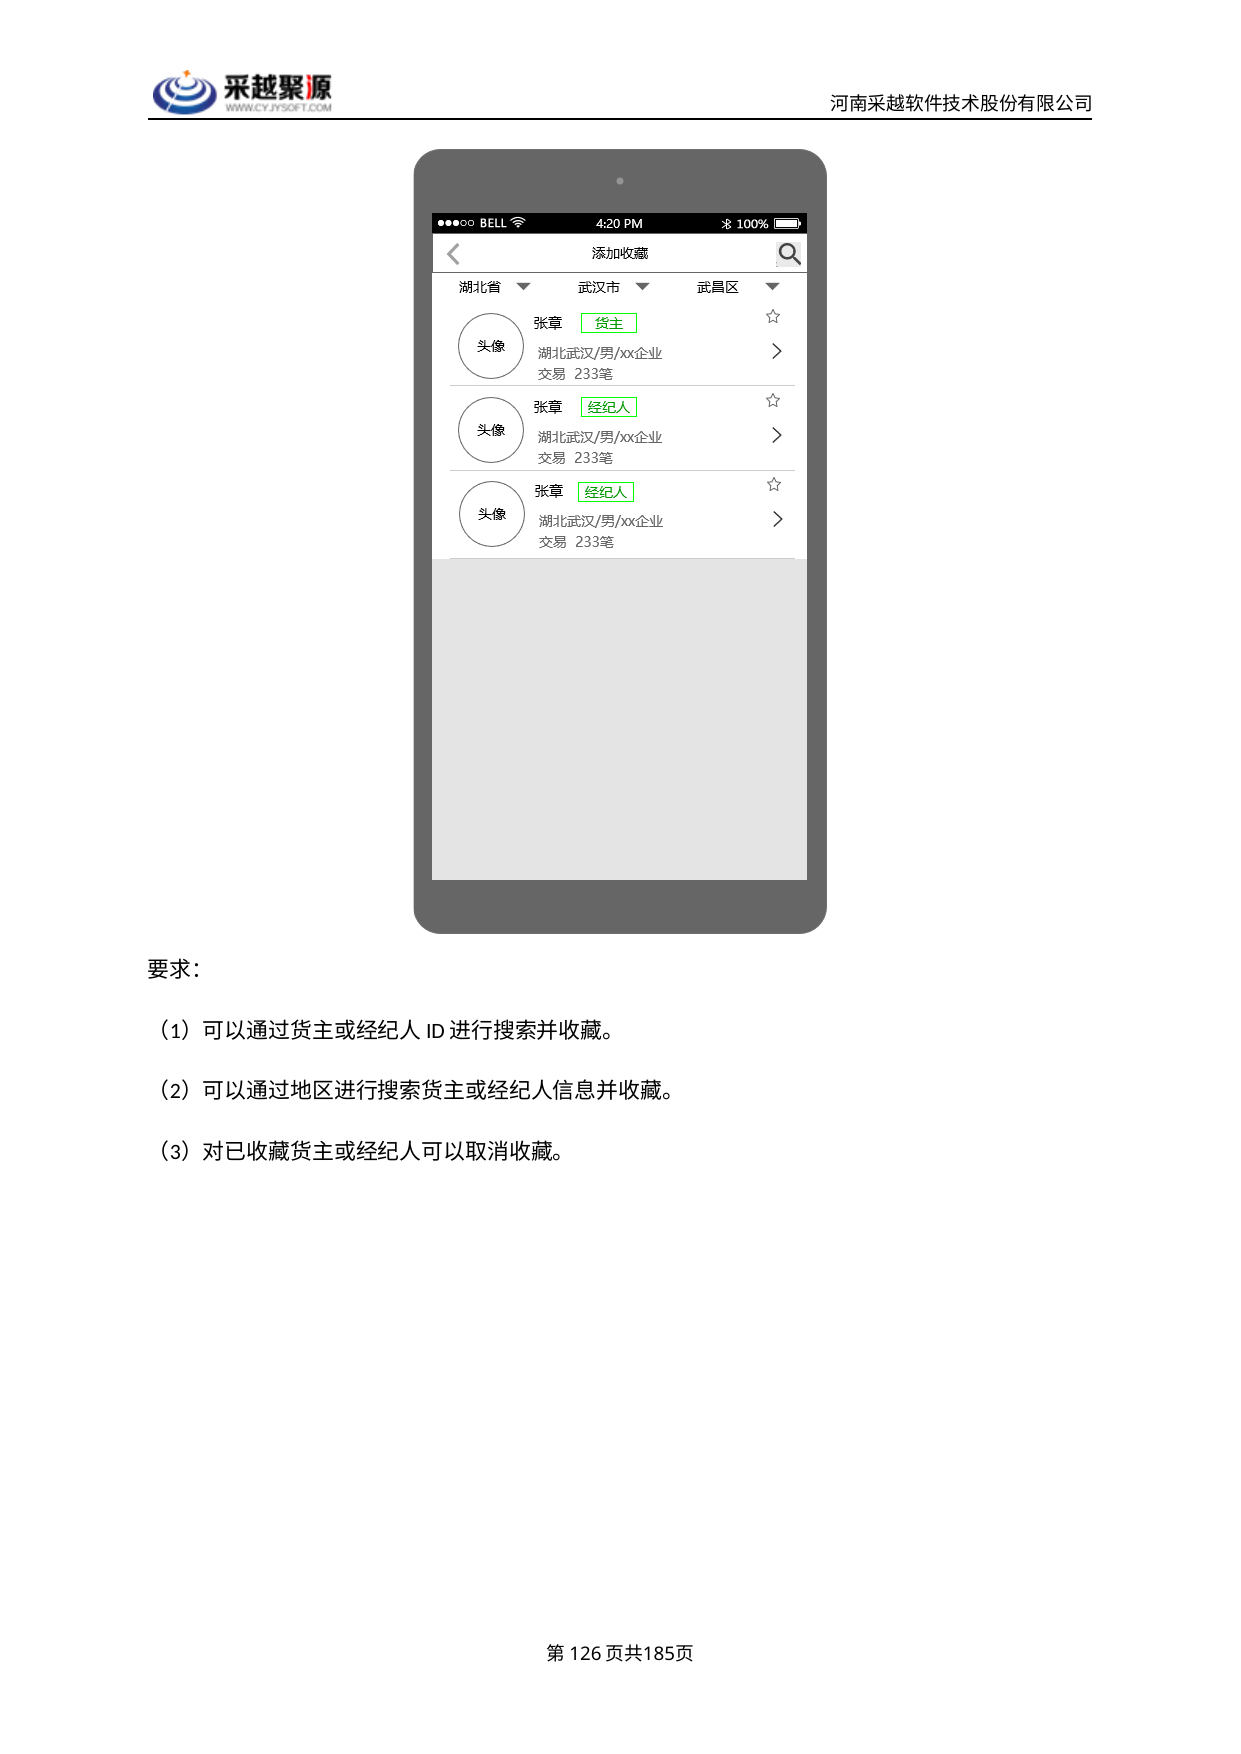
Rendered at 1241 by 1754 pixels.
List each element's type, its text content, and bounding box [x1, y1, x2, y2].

text （1）可以通过货主或经纪人ID进行搜索并收藏。 [148, 998, 1092, 1059]
text 要求： [148, 938, 1092, 998]
text （2）可以通过地区进行搜索货主或经纪人信息并收藏。 [148, 1059, 1092, 1119]
text （3）对已收藏货主或经纪人可以取消收藏。 [148, 1119, 1092, 1180]
picture [153, 70, 333, 118]
picture [413, 149, 827, 934]
